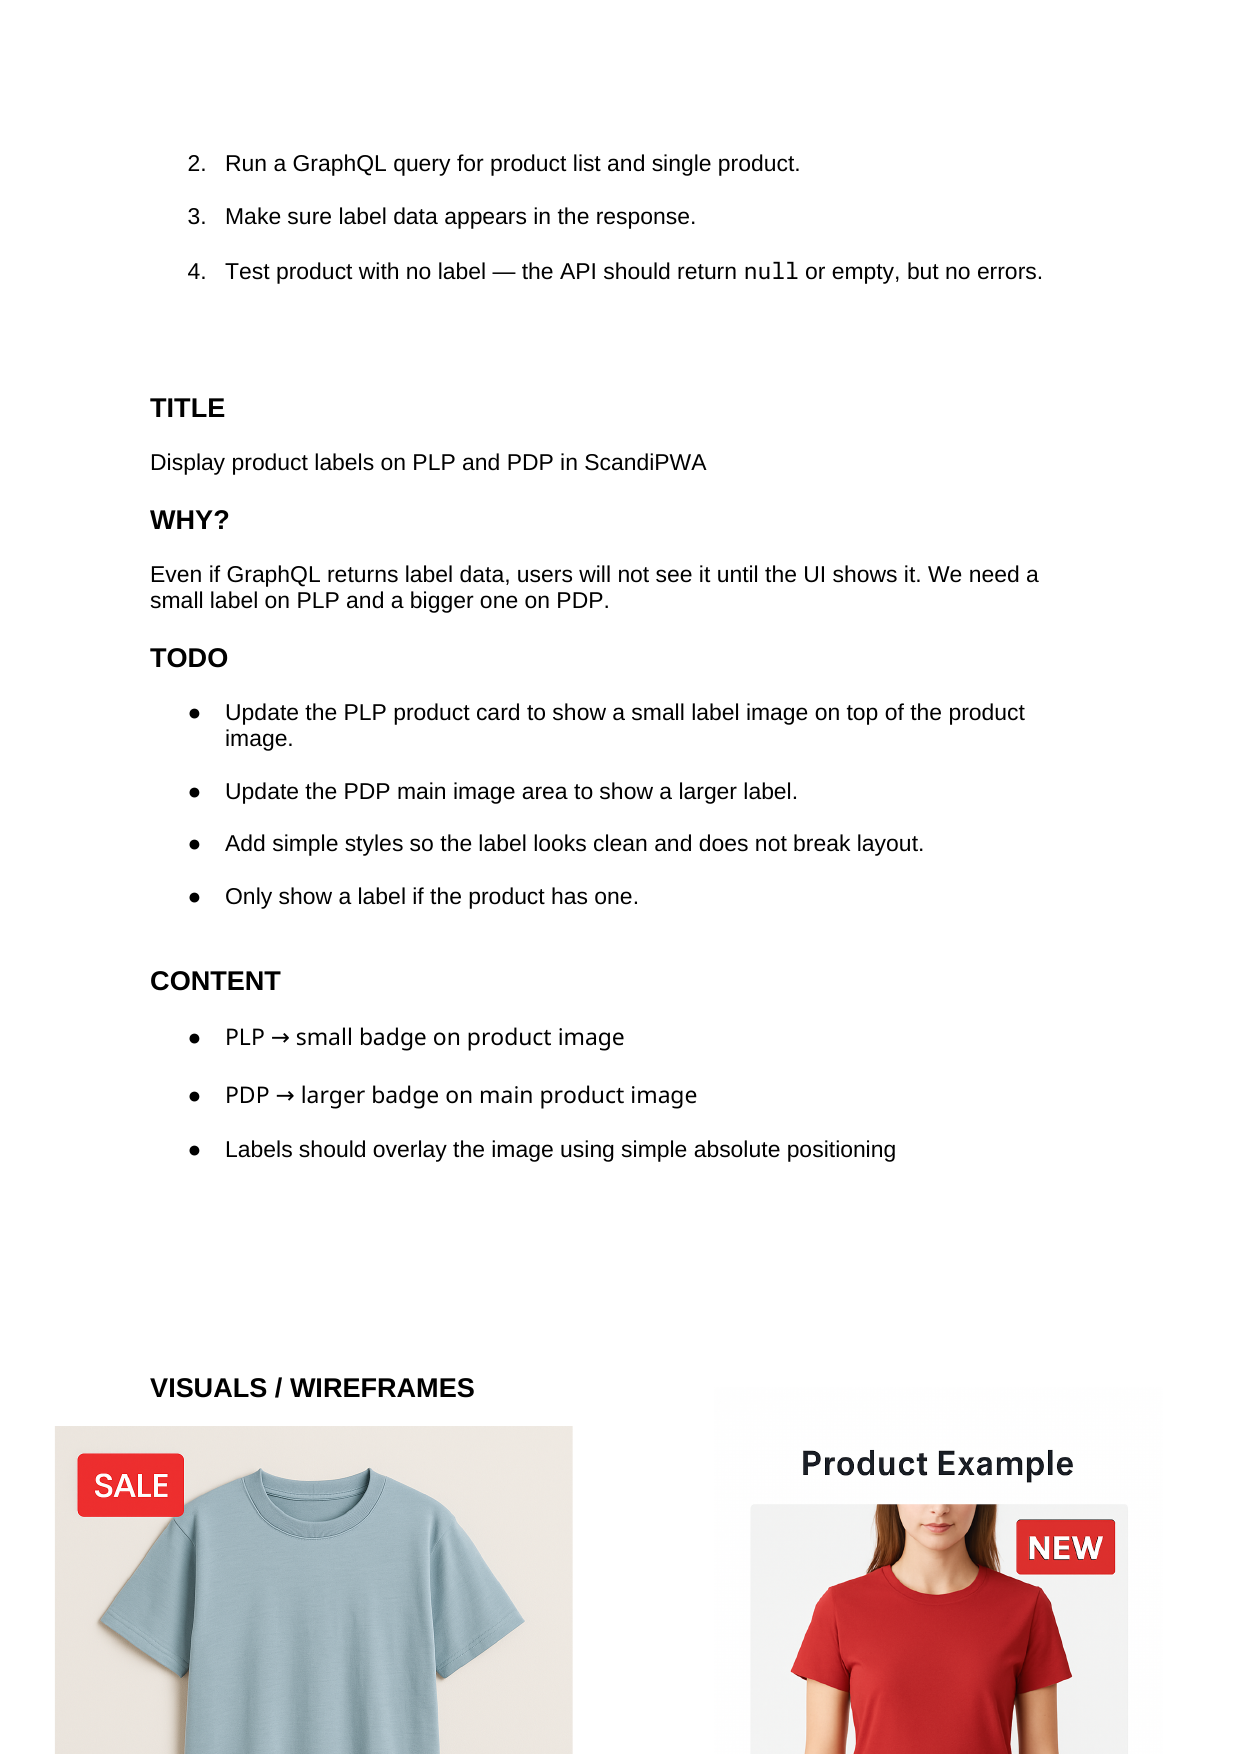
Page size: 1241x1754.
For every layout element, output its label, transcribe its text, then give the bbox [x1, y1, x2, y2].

list Run a GraphQL query for product list and single product. [187, 150, 1090, 203]
text Display product labels on PLP and PDP in ScandiPWA [150, 449, 1090, 475]
subtitle WHY? [150, 504, 1090, 536]
subtitle TITLE [150, 392, 1090, 424]
picture [714, 1387, 1164, 1754]
text Even if GraphQL returns label data, users will not see it until the UI shows it. We need a small label on PLP and a bigger one on PDP. [150, 561, 1090, 613]
list Test product with no label — the API should return null or empty, but no errors. [187, 255, 1090, 312]
list Add simple styles so the label looks clean and does not break layout. [187, 830, 1090, 883]
list Only show a label if the product has one. [187, 883, 1090, 936]
subtitle VISUALS / WIREFRAMES [150, 1372, 1090, 1404]
list Update the PLP product card to show a small label image on top of the product image. [187, 699, 1090, 778]
subtitle CONTENT [150, 965, 1090, 996]
subtitle TODO [150, 642, 1090, 674]
list PDP → larger badge on main product image [187, 1079, 1090, 1136]
list Make sure label data appears in the response. [187, 203, 1090, 255]
list Update the PDP main image area to show a larger label. [187, 778, 1090, 830]
list PLP → small badge on product image [187, 1021, 1090, 1079]
list Labels should overlay the image using simple absolute positioning [187, 1136, 1090, 1163]
picture [54, 1426, 573, 1754]
